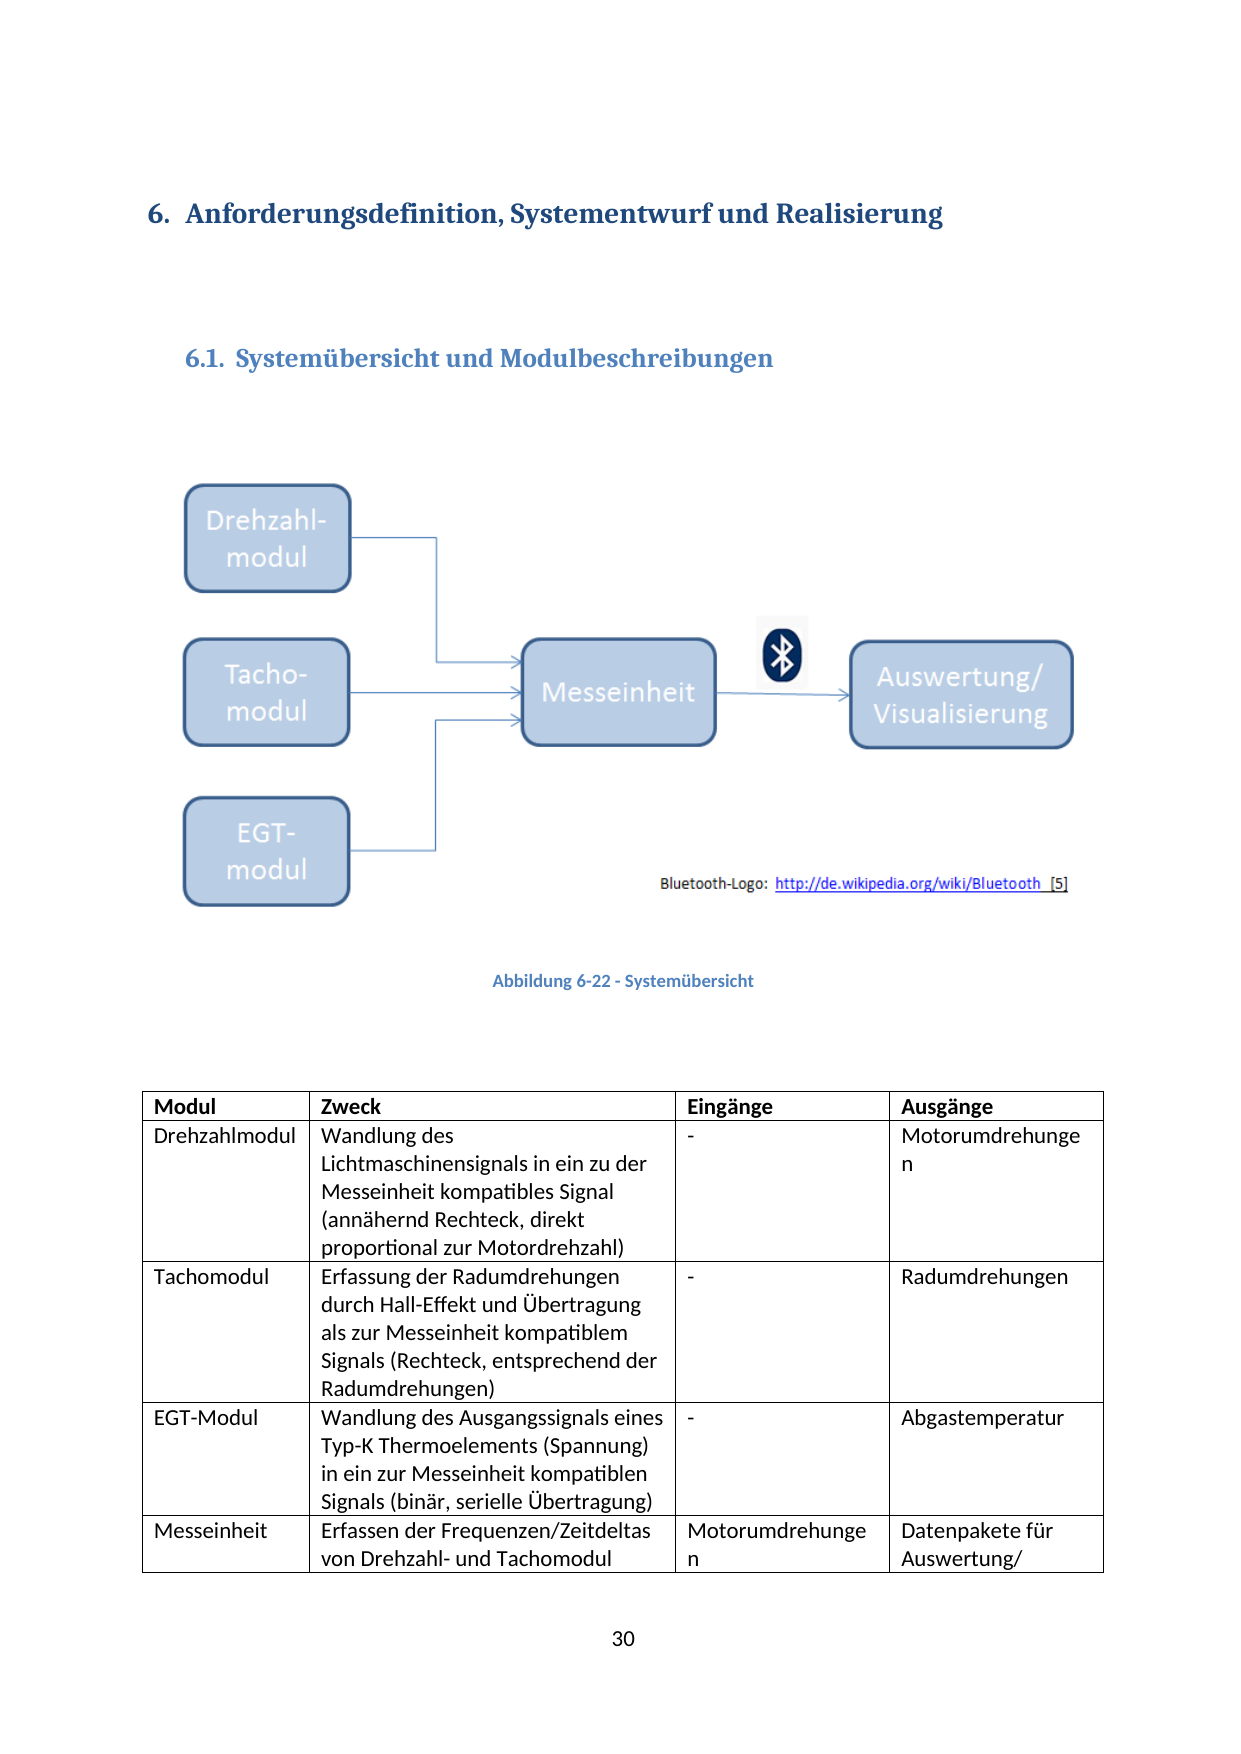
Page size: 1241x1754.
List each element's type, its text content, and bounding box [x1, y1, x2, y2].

table_cell Tachomodul [143, 1262, 309, 1402]
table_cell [310, 1516, 675, 1572]
table_header Zweck [310, 1092, 675, 1120]
table_cell Wandlung des Lichtmaschinensignals in ein zu der Messeinheit kompatibles Signal (annähernd Rechteck, direkt proportional zur Motordrehzahl) [310, 1121, 675, 1261]
subtitle Systemübersicht und Modulbeschreibungen [185, 343, 1093, 374]
table_cell Abgastemperatur [890, 1403, 1103, 1515]
table_cell Wandlung des Ausgangssignals eines Typ-K Thermoelements (Spannung) in ein zur Messeinheit kompatiblen Signals (binär, serielle Übertragung) [310, 1403, 675, 1515]
table_header Ausgänge [890, 1092, 1103, 1120]
table_cell - [676, 1262, 889, 1402]
subtitle Anforderungsdefinition, Systementwurf und Realisierung [148, 198, 1093, 231]
table_cell Erfassung der Radumdrehungen durch Hall-Effekt und Übertragung als zur Messeinheit kompatiblem Signals (Rechteck, entsprechend der Radumdrehungen) [310, 1262, 675, 1402]
table_header Modul [143, 1092, 309, 1120]
table_cell EGT-Modul [143, 1403, 309, 1515]
table_cell Messeinheit [143, 1516, 309, 1572]
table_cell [676, 1516, 889, 1572]
table_cell Radumdrehungen [890, 1262, 1103, 1402]
table_header Eingänge [676, 1092, 889, 1120]
table_cell - [676, 1403, 889, 1515]
table_cell Motorumdrehungen [890, 1121, 1103, 1261]
picture [153, 457, 1099, 945]
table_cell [890, 1516, 1103, 1572]
table_cell Drehzahlmodul [143, 1121, 309, 1261]
table_cell - [676, 1121, 889, 1261]
